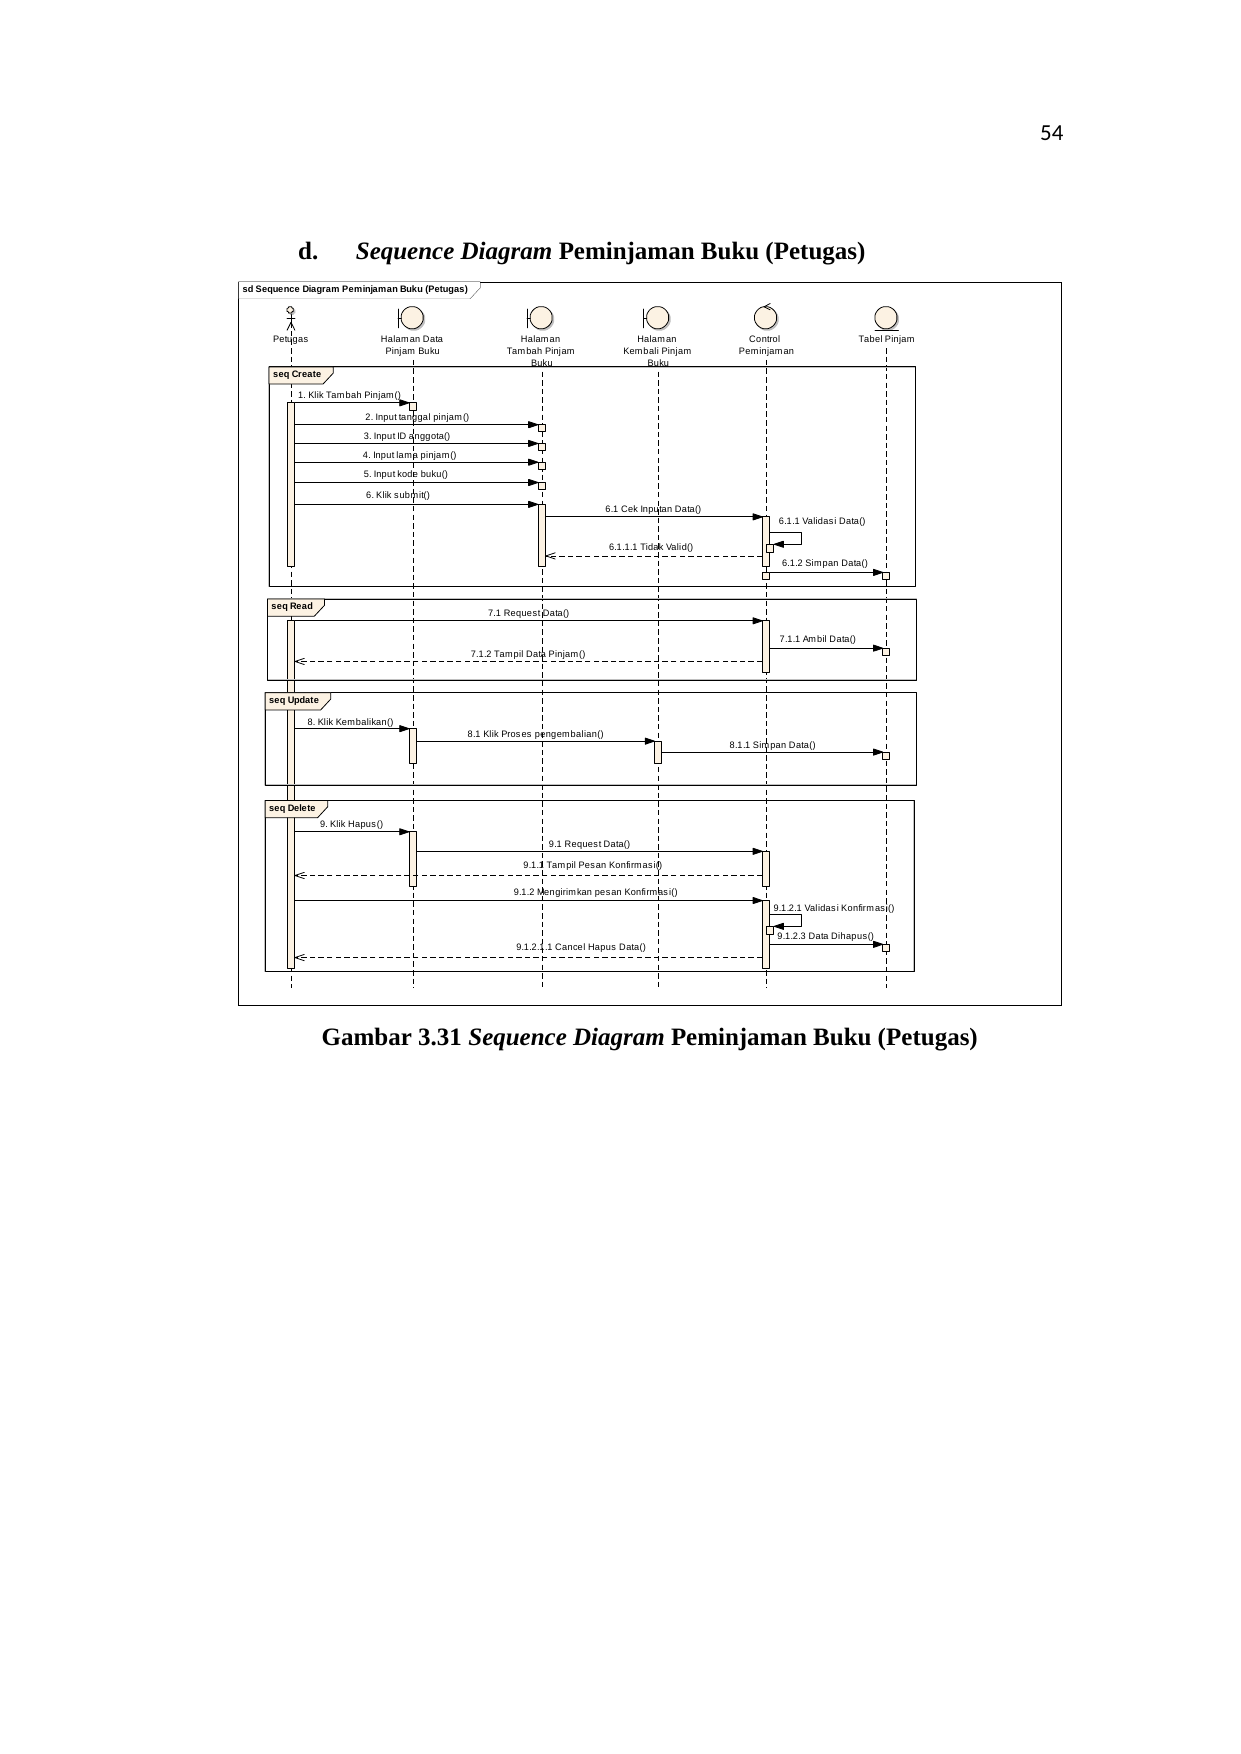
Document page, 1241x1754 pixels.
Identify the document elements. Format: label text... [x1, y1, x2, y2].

list Sequence Diagram Peminjaman Buku (Petugas) [318, 236, 1063, 265]
list Gambar 3.31 Sequence Diagram Peminjaman Buku (Petugas) [236, 1022, 1063, 1050]
